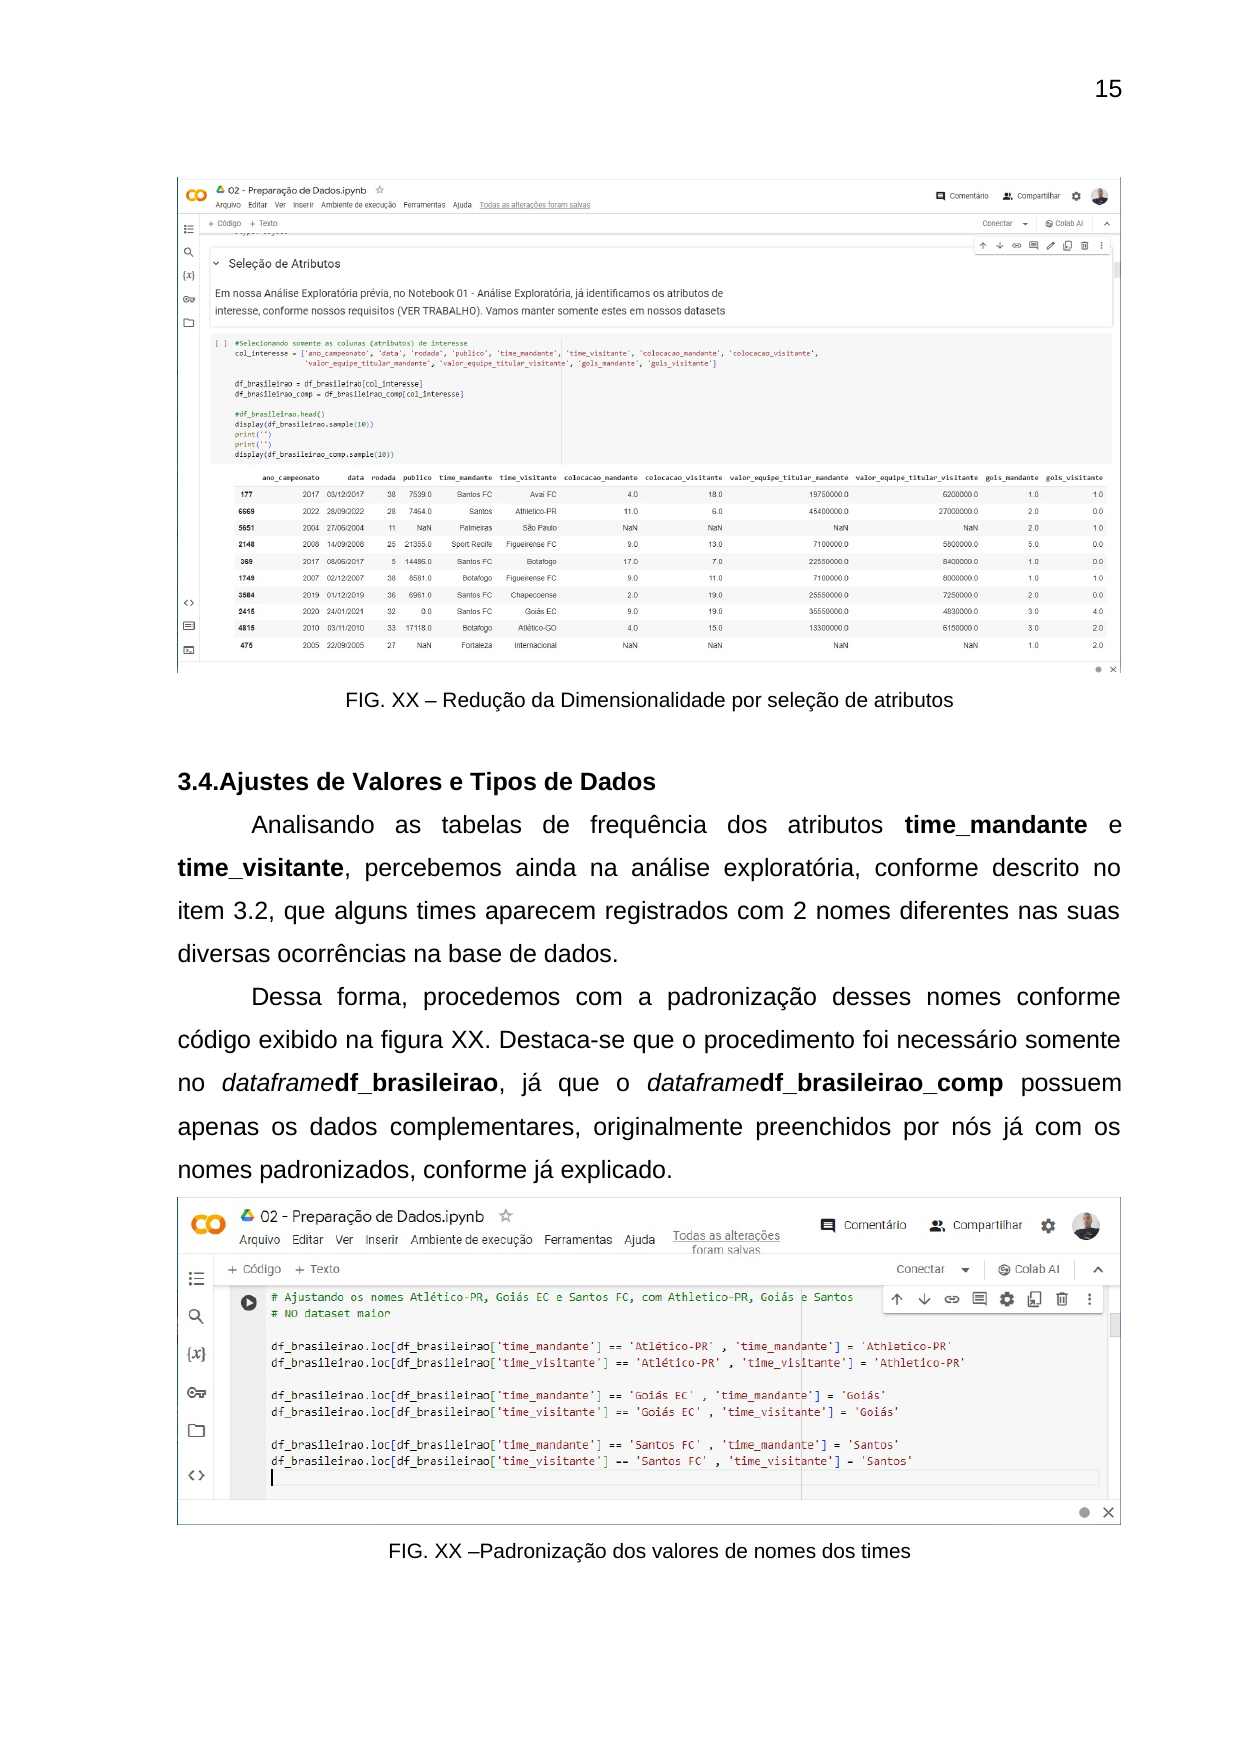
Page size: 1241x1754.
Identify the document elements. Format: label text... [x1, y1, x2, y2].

subtitle 3.4.Ajustes de Valores e Tipos de Dados [177, 767, 1122, 795]
text Analisando as tabelas de frequência dos atributos time_mandante e time_visitante, percebemos ainda na análise exploratória, conforme descrito no item 3.2, que alguns times aparecem registrados com 2 nomes diferentes nas suas diversas ocorrências na base de dados. [177, 810, 1122, 968]
picture [177, 177, 1121, 673]
text FIG. XX – Redução da Dimensionalidade por seleção de atributos [177, 687, 1122, 711]
picture [177, 1197, 1121, 1525]
text FIG. XX –Padronização dos valores de nomes dos times [177, 1539, 1122, 1563]
text Dessa forma, procedemos com a padronização desses nomes conforme código exibido na figura XX. Destaca-se que o procedimento foi necessário somente no dataframedf_brasileirao, já que o dataframedf_brasileirao_comp possuem apenas os dados complementares, originalmente preenchidos por nós já com os nomes padronizados, conforme já explicado. [177, 982, 1122, 1183]
